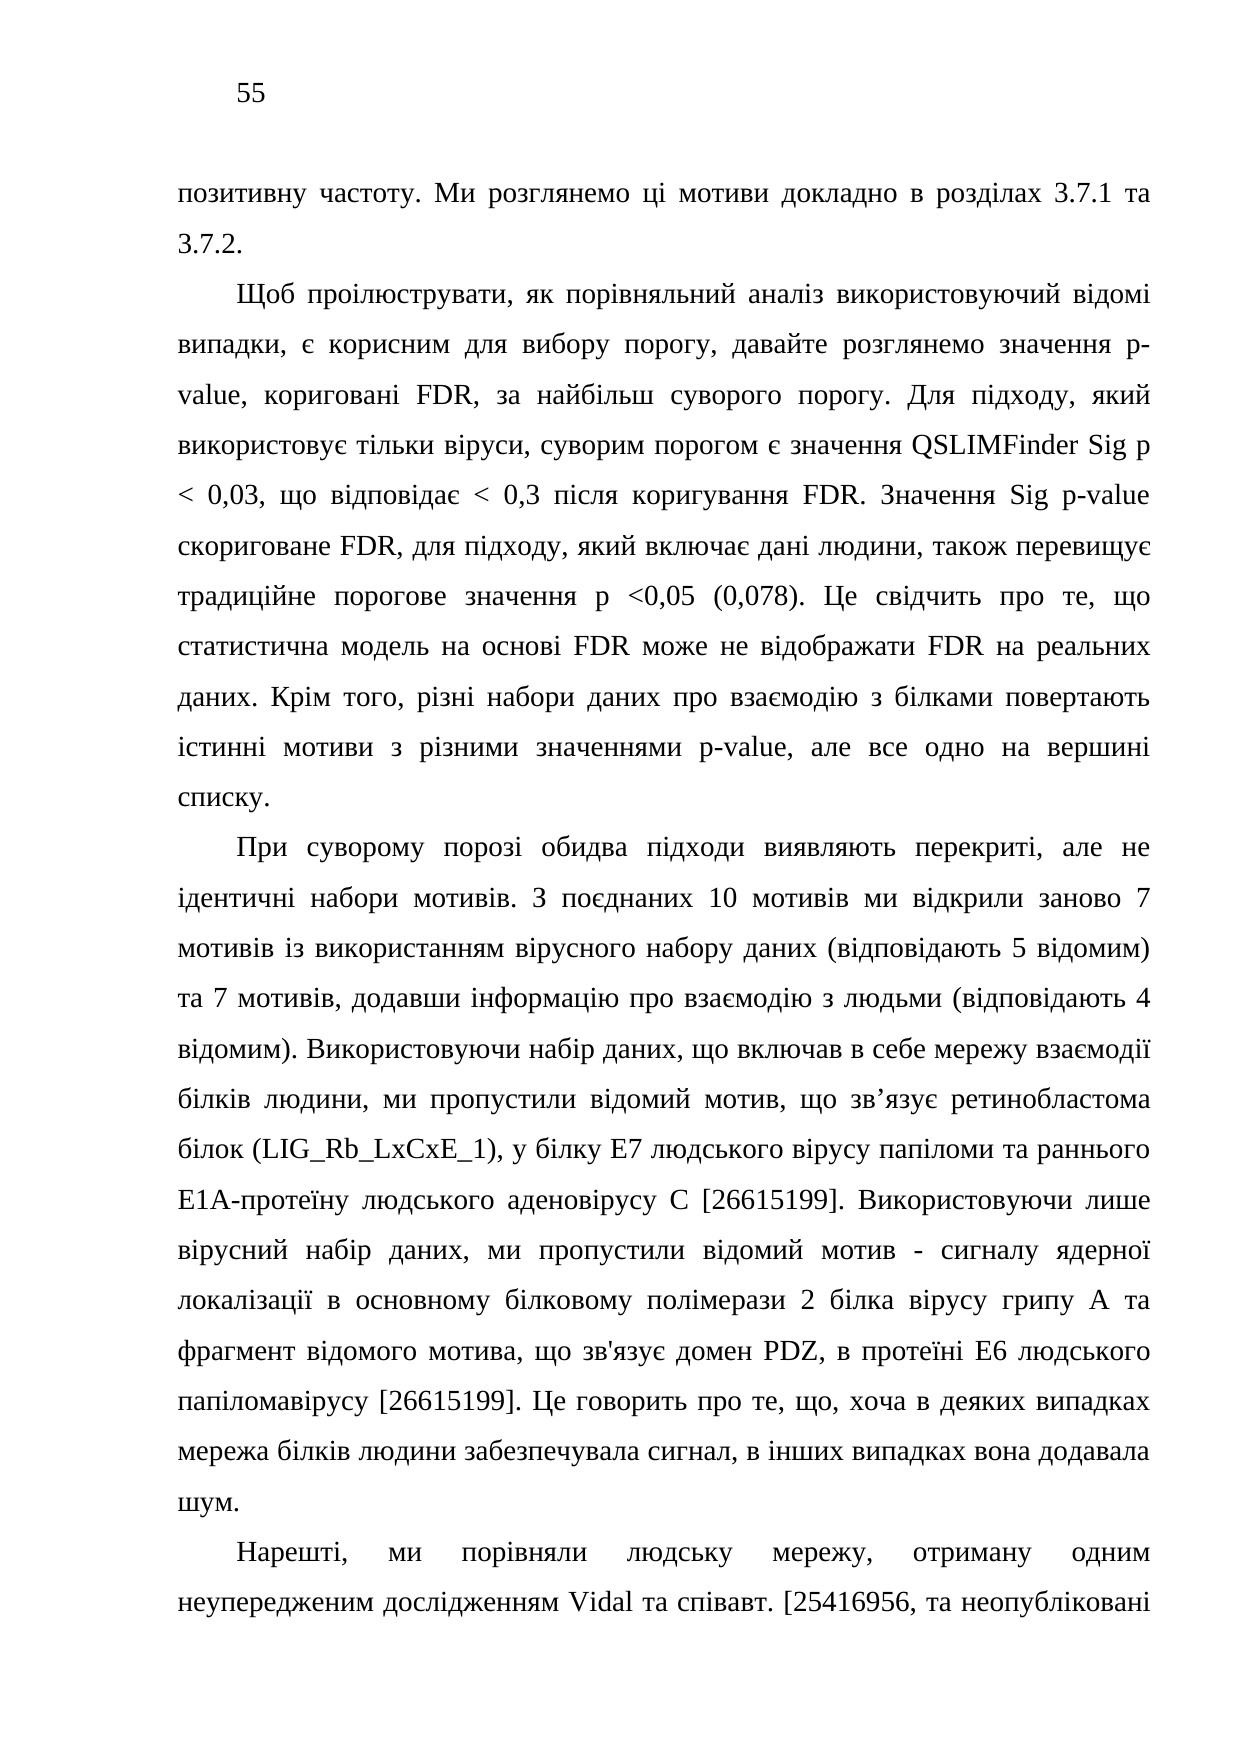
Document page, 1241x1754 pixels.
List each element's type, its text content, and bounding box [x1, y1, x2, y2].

text Щоб проілюструвати, як порівняльний аналіз використовуючий відомі випадки, є корисним для вибору порогу, давайте розглянемо значення р-value, кориговані FDR, за найбільш суворого порогу. Для підходу, який використовує тільки віруси, суворим порогом є значення QSLIMFinder Sig p < 0,03, що відповідає < 0,3 після коригування FDR. Значення Sig p-value скориговане FDR, для підходу, який включає дані людини, також перевищує традиційне порогове значення p <0,05 (0,078). Це свідчить про те, що статистична модель на основі FDR може не відображати FDR на реальних даних. Крім того, різні набори даних про взаємодію з білками повертають істинні мотиви з різними значеннями p-value, але все одно на вершині списку. [177, 276, 1152, 813]
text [177, 176, 1152, 259]
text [177, 1534, 1152, 1618]
text При суворому порозі обидва підходи виявляють перекриті, але не ідентичні набори мотивів. З поєднаних 10 мотивів ми відкрили заново 7 мотивів із використанням вірусного набору даних (відповідають 5 відомим) та 7 мотивів, додавши інформацію про взаємодію з людьми (відповідають 4 відомим). Використовуючи набір даних, що включав в себе мережу взаємодії білків людини, ми пропустили відомий мотив, що зв’язує ретинобластома білок (LIG_Rb_LxCxE_1), у білку E7 людського вірусу папіломи та раннього E1A-протеїну людського аденовірусу C [26615199]. Використовуючи лише вірусний набір даних, ми пропустили відомий мотив - сигналу ядерної локалізації в основному білковому полімерази 2 білка вірусу грипу А та фрагмент відомого мотива, що зв'язує домен PDZ, в протеїні E6 людського папіломавірусу [26615199]. Це говорить про те, що, хоча в деяких випадках мережа білків людини забезпечувала сигнал, в інших випадках вона додавала шум. [177, 829, 1152, 1517]
